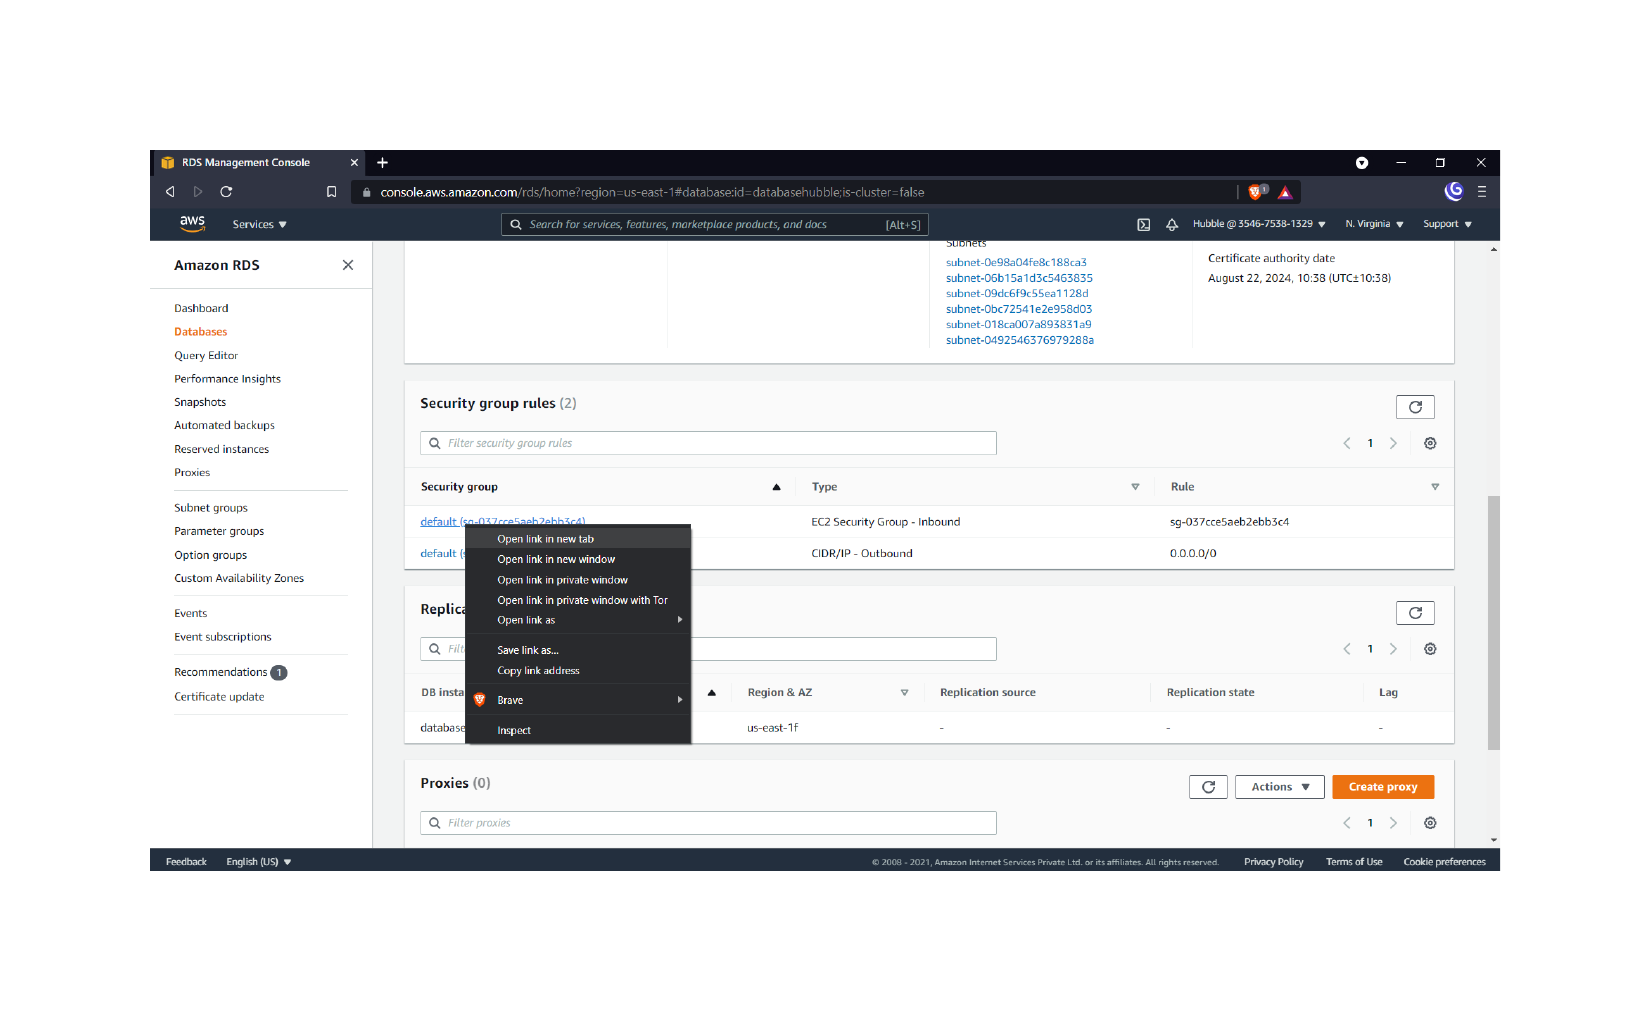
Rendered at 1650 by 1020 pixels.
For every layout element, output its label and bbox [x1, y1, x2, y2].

picture [150, 150, 1500, 871]
